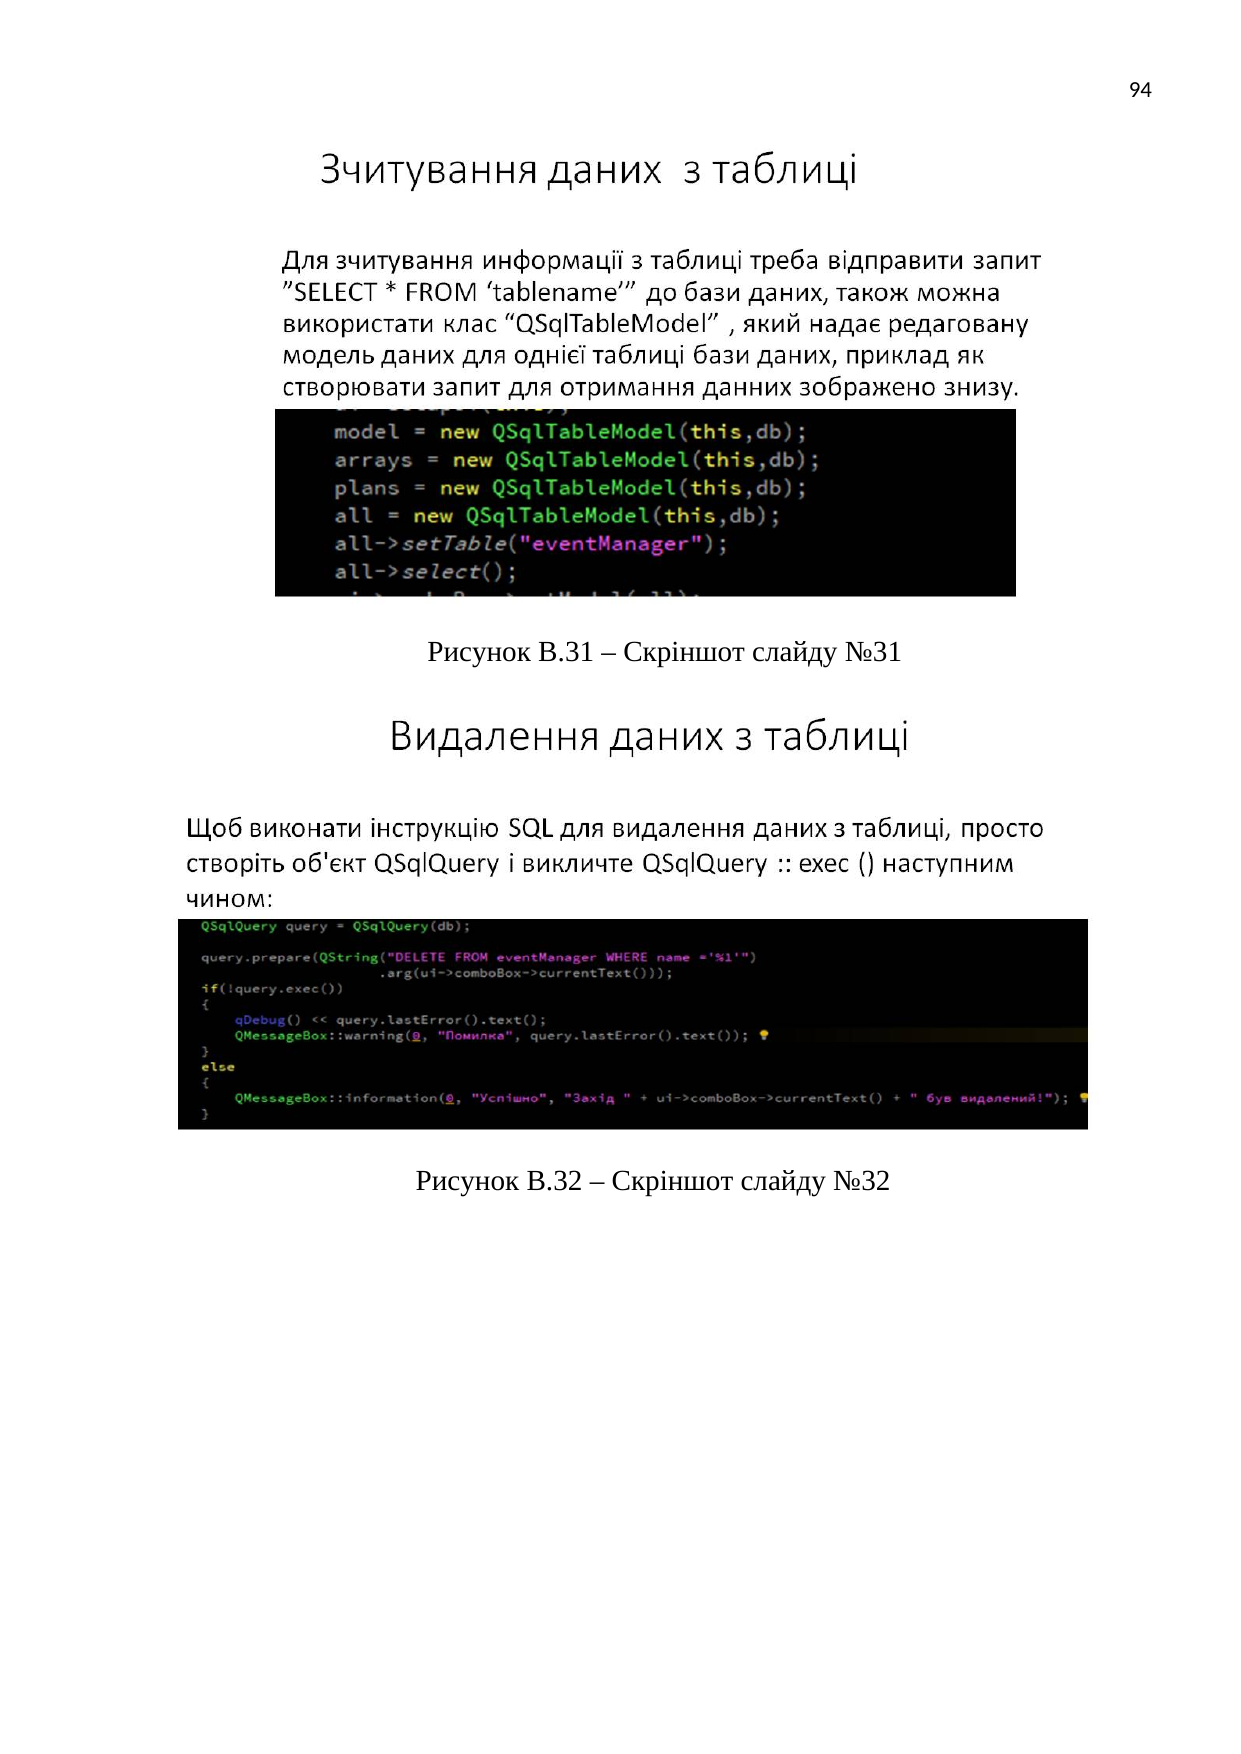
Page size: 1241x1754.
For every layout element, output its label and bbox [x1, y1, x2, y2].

picture [148, 116, 1149, 1242]
